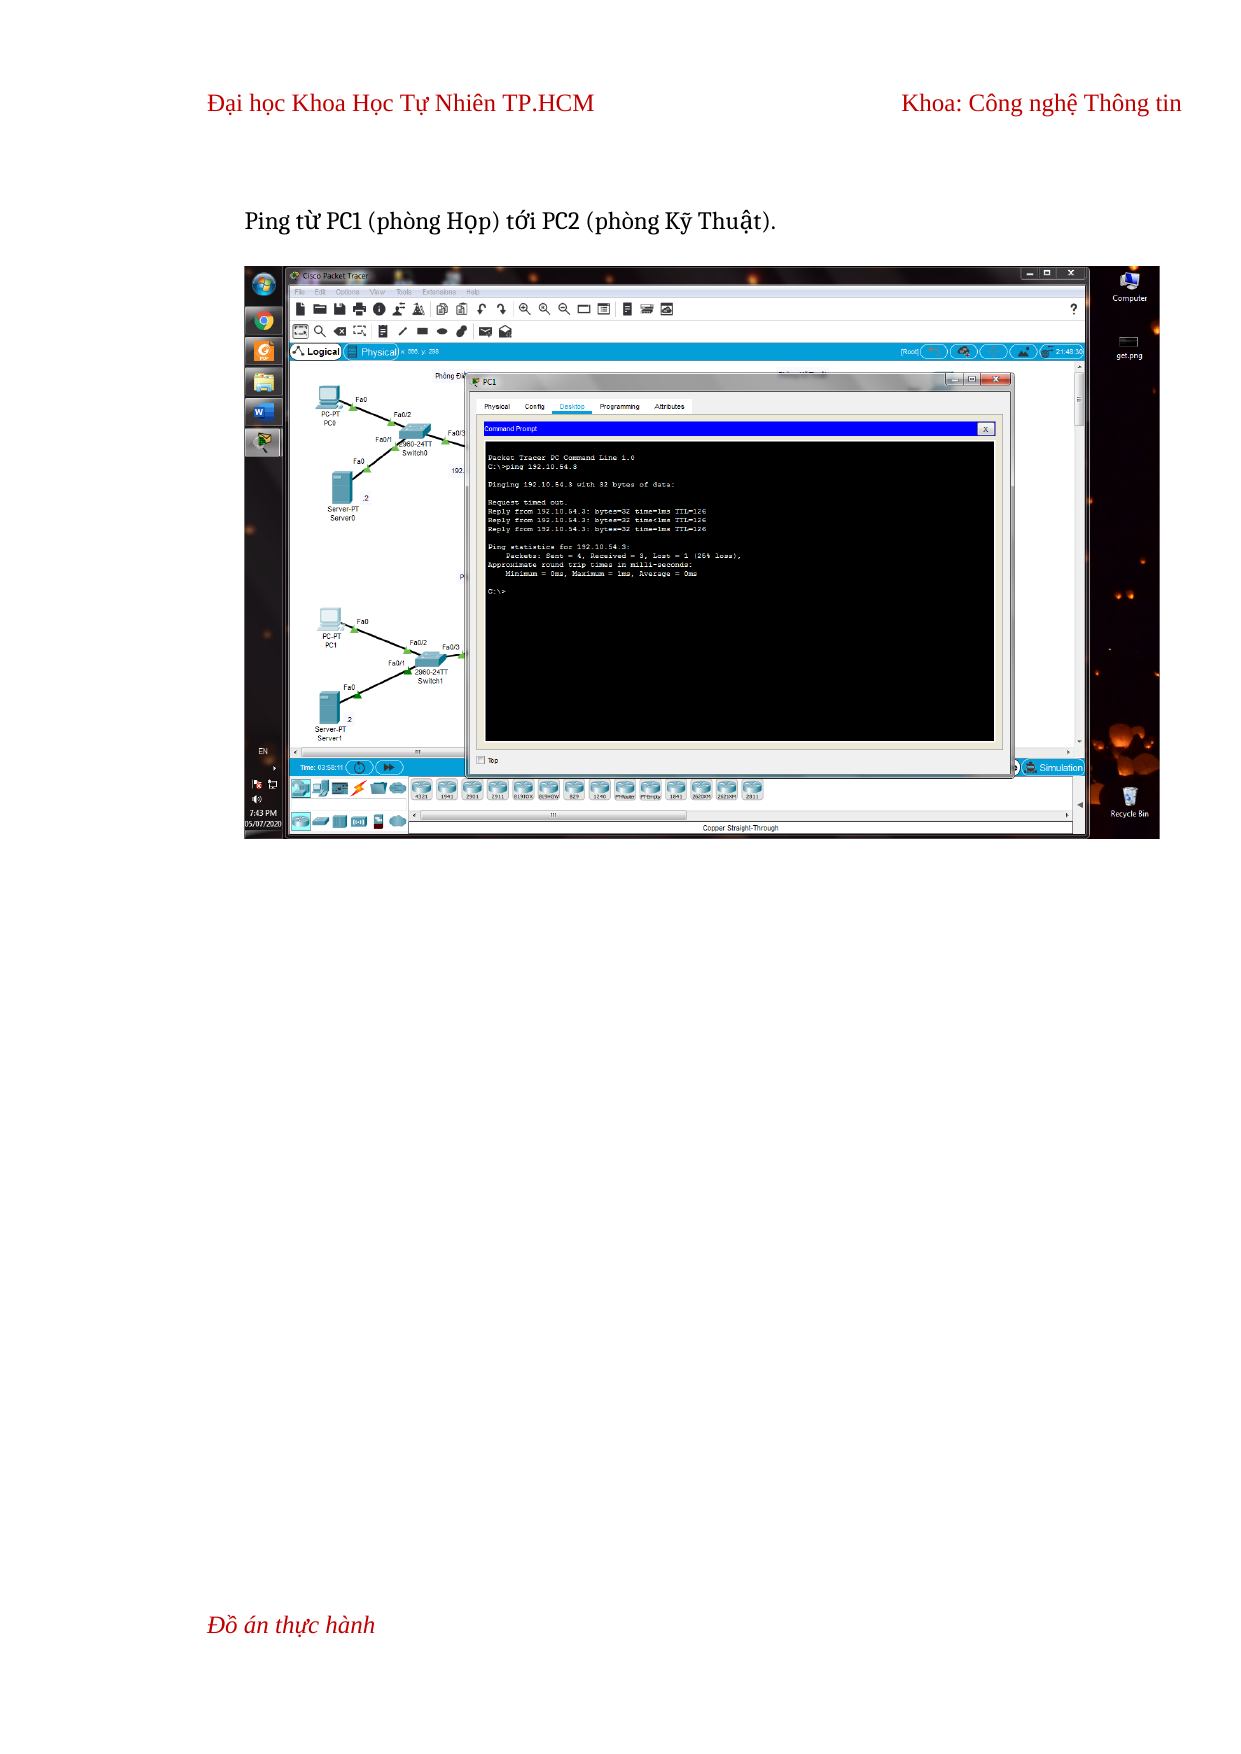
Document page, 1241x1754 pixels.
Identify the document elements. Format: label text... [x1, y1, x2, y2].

text Ping từ PC1 (phòng Họp) tới PC2 (phòng Kỹ Thuật). [244, 207, 1122, 236]
picture [244, 266, 1160, 839]
